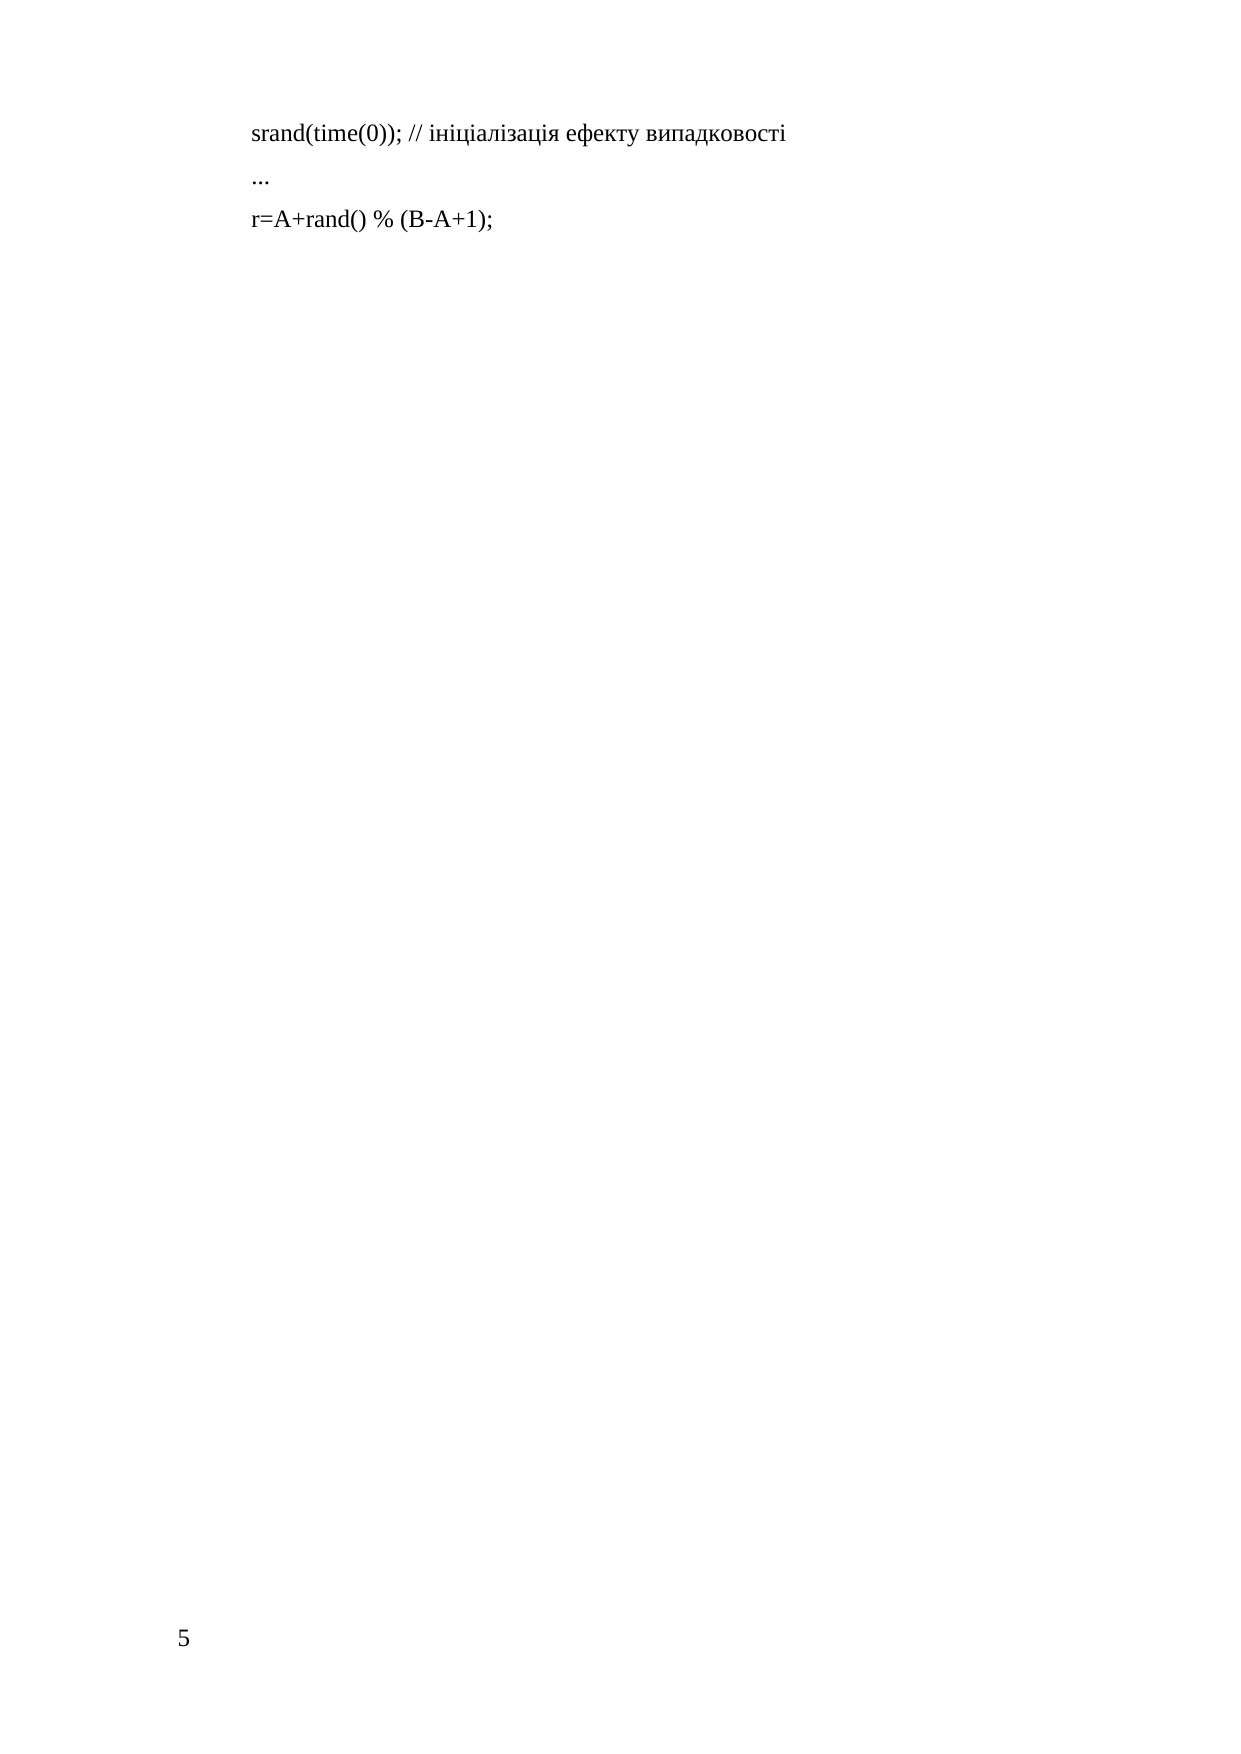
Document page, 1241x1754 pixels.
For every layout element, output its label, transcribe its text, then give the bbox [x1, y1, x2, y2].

text ... [177, 161, 1181, 190]
text srand(time(0)); // ініціалізація ефекту випадковості [177, 118, 1181, 147]
text r=A+rand() % (B-A+1); [177, 204, 1181, 233]
